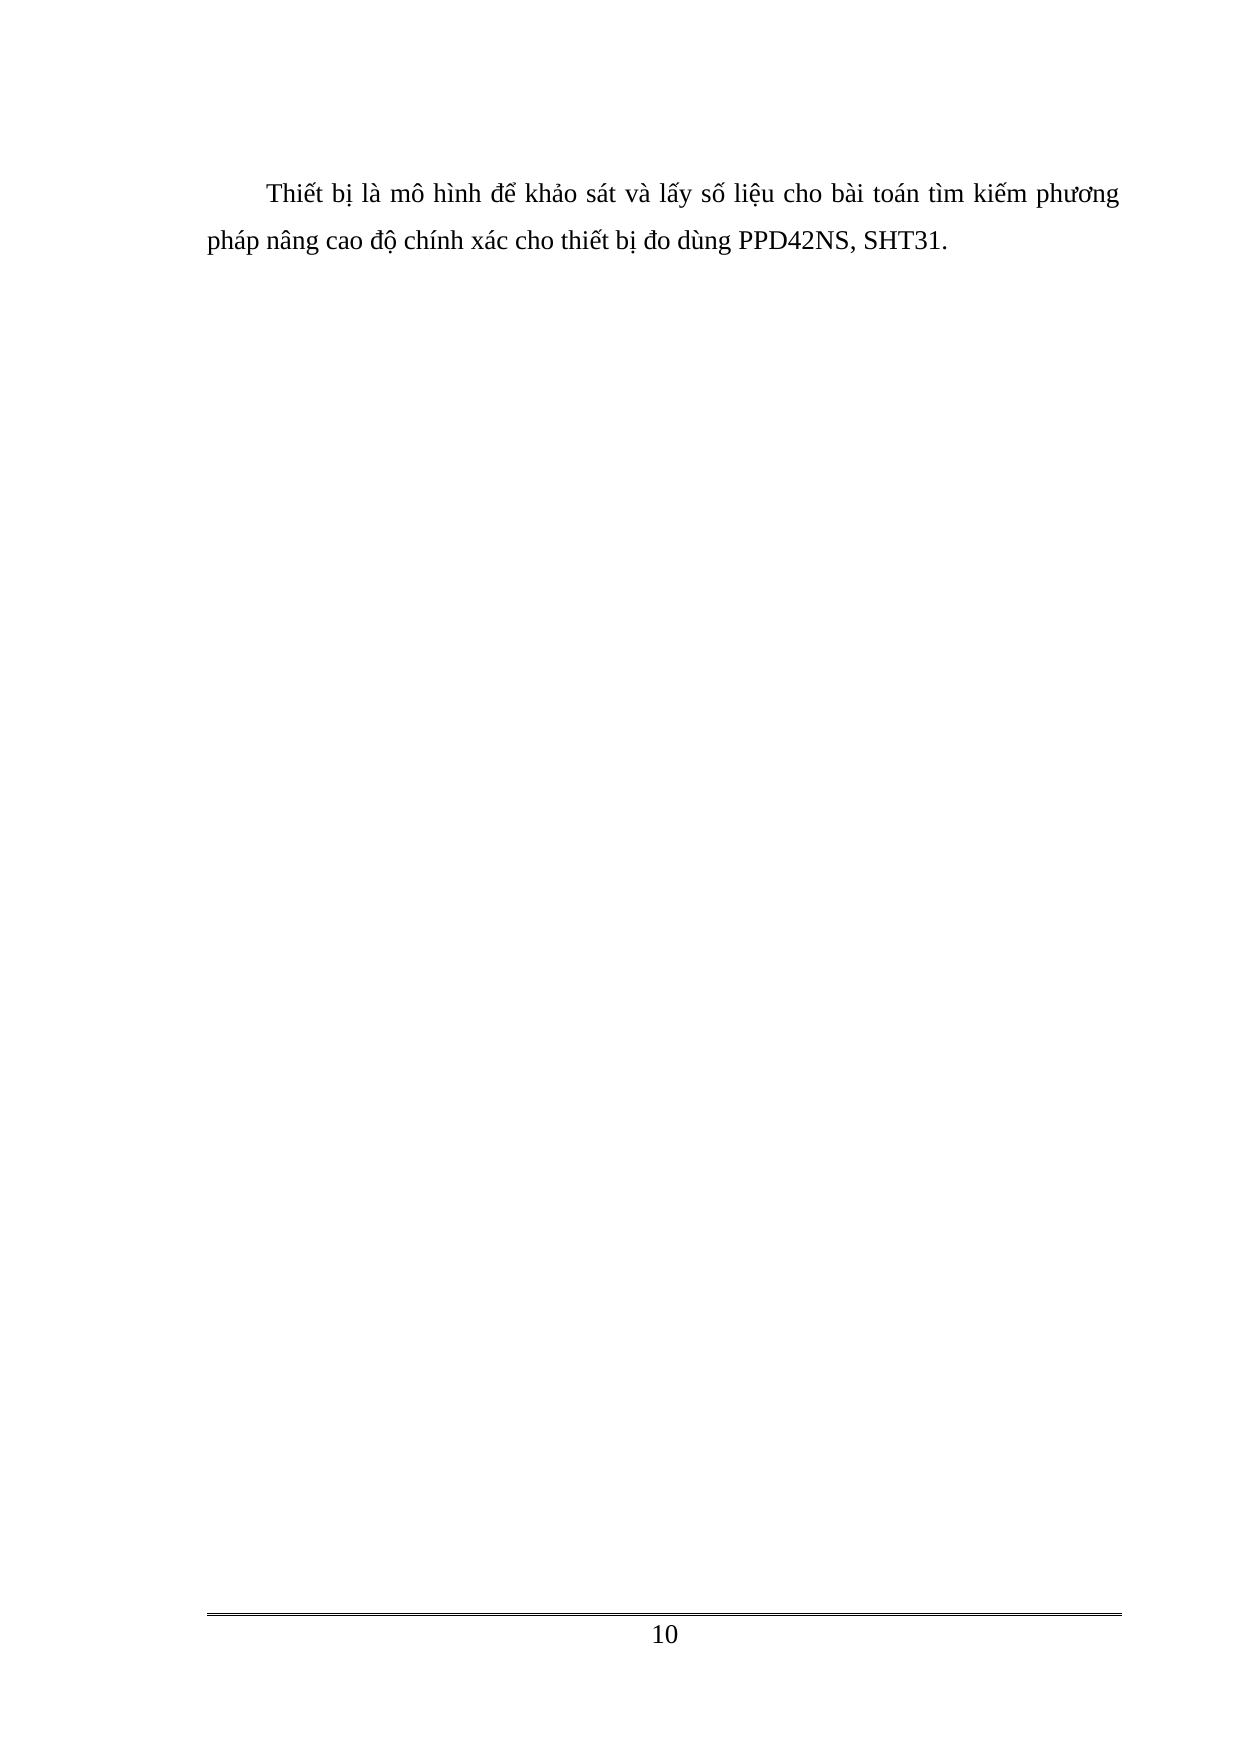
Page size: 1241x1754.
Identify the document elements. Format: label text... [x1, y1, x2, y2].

text Thiết bị là mô hình để khảo sát và lấy số liệu cho bài toán tìm kiếm phương pháp nâng cao độ chính xác cho thiết bị đo dùng PPD42NS, SHT31. [207, 177, 1122, 255]
